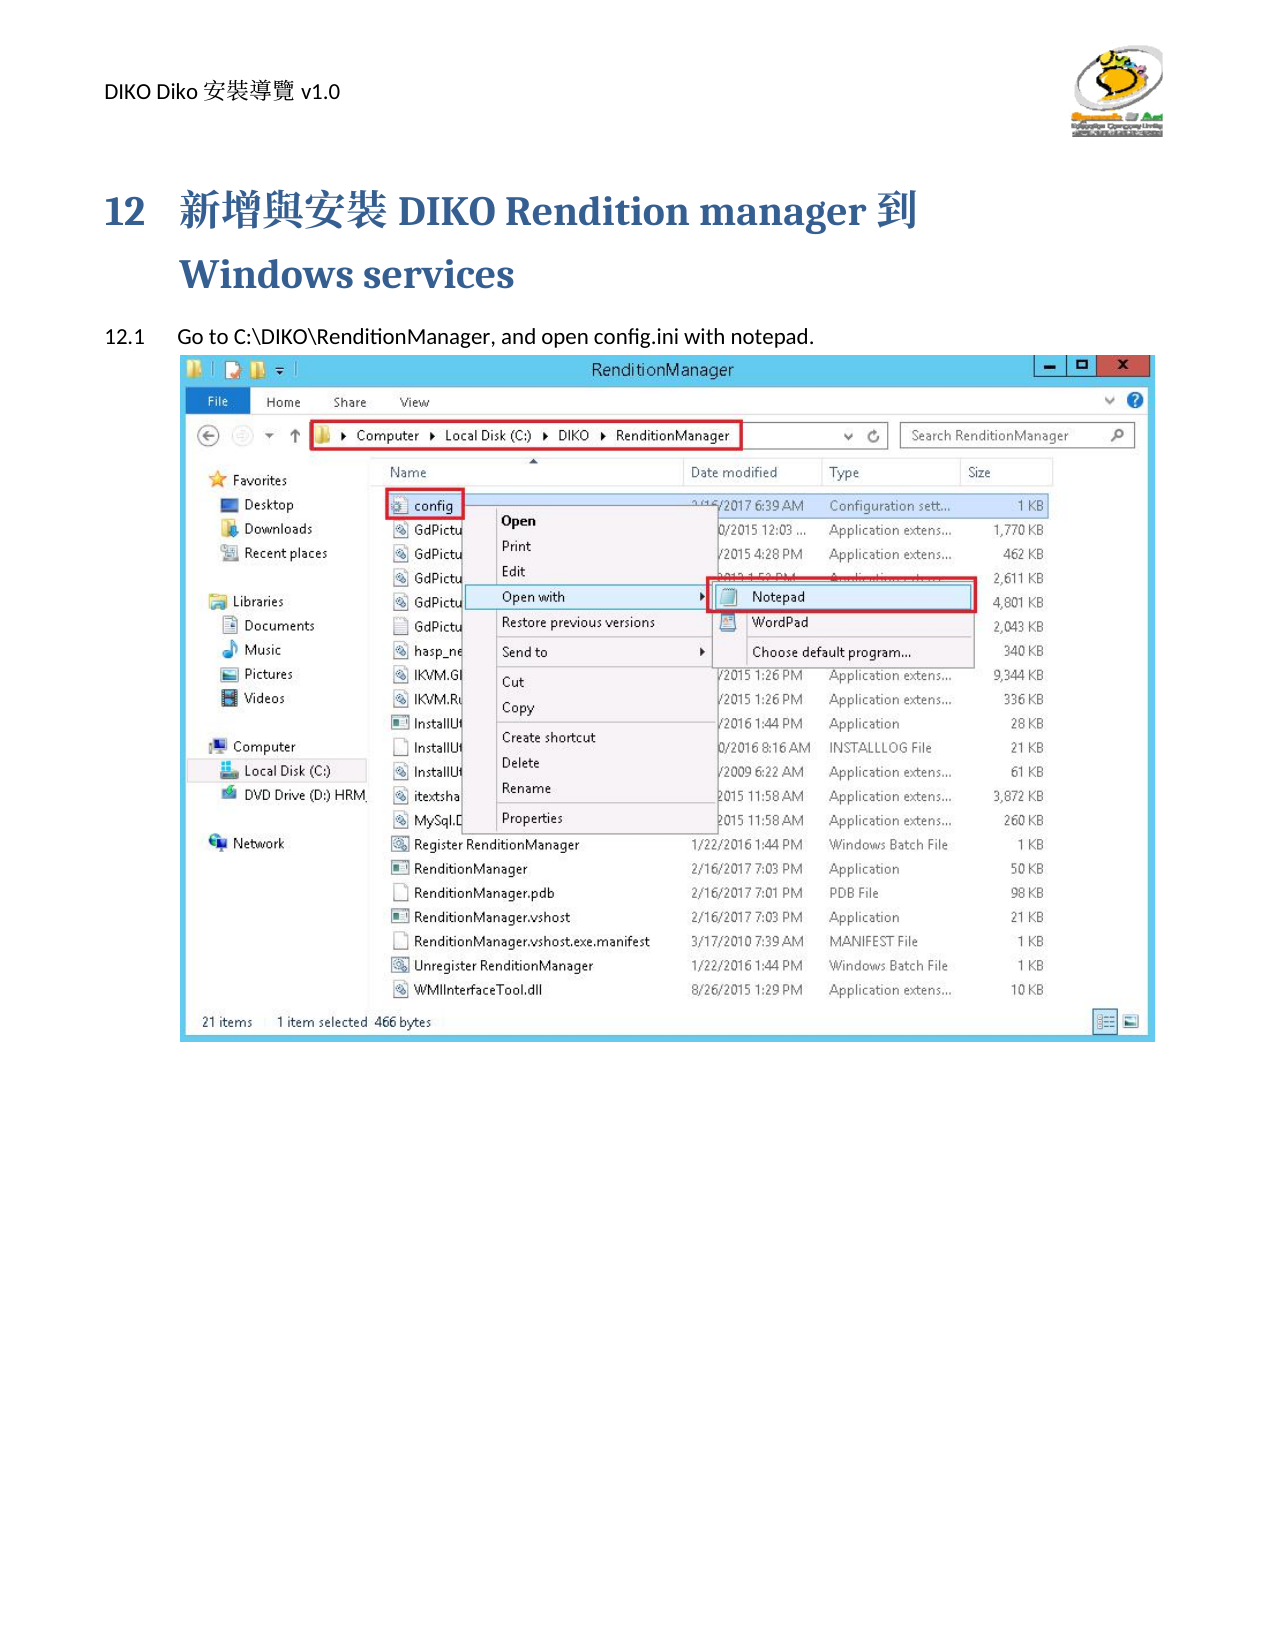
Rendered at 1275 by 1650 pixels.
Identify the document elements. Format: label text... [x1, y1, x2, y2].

list 新增與安裝 DIKO Rendition manager 到 Windows services [105, 177, 1004, 298]
picture [1068, 42, 1163, 137]
text DIKO Diko 安裝導覽 v1.0 [104, 73, 1125, 106]
text 12.1 Go to C:\DIKO\RenditionManager, and open config.ini with notepad. [104, 322, 1125, 350]
picture [180, 355, 1155, 1042]
